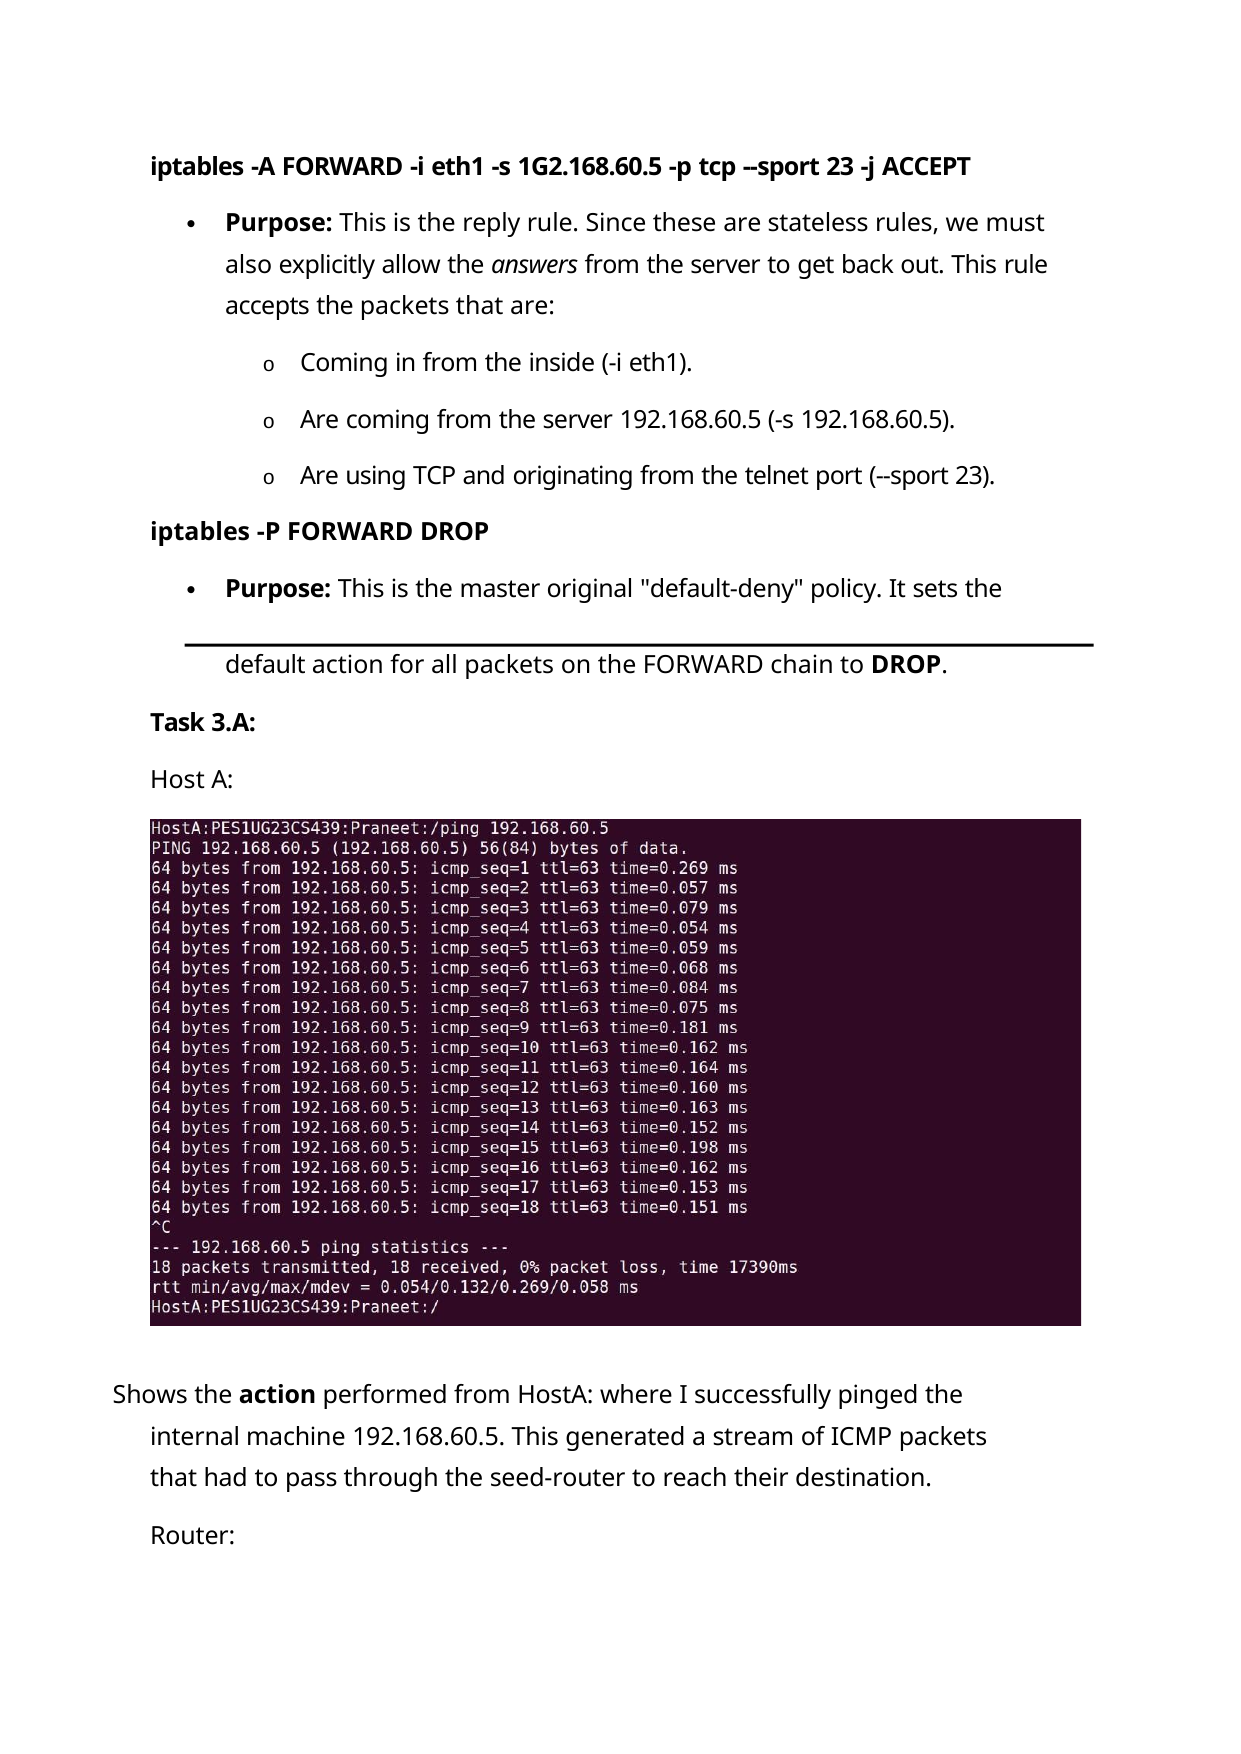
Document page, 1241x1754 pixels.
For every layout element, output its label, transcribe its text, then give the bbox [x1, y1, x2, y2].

list Purpose: This is the reply rule. Since these are stateless rules, we must also explicitly allow the answers from the server to get back out. This rule accepts the packets that are: [187, 205, 1085, 321]
list Are using TCP and originating from the telnet port (--sport 23). [262, 458, 1107, 492]
text Host A: [150, 762, 1107, 796]
text Router: [150, 1517, 1107, 1552]
subtitle iptables -A FORWARD -i eth1 -s 1G2.168.60.5 -p tcp --sport 23 -j ACCEPT [150, 148, 1107, 182]
list Purpose: This is the master original "default-deny" policy. It sets the default action for all packets on the FORWARD chain to DROP. [187, 571, 1032, 681]
subtitle Task 3.A: [150, 705, 1107, 739]
subtitle iptables -P FORWARD DROP [150, 514, 1107, 548]
list Coming in from the inside (-i eth1). [262, 345, 1107, 379]
picture [150, 819, 1082, 1326]
list Are coming from the server 192.168.60.5 (-s 192.168.60.5). [262, 401, 1107, 436]
text Shows the action performed from HostA: where I successfully pinged the internal machine 192.168.60.5. This generated a stream of ICMP packets that had to pass through the seed-router to reach their destination. [112, 1377, 1025, 1493]
